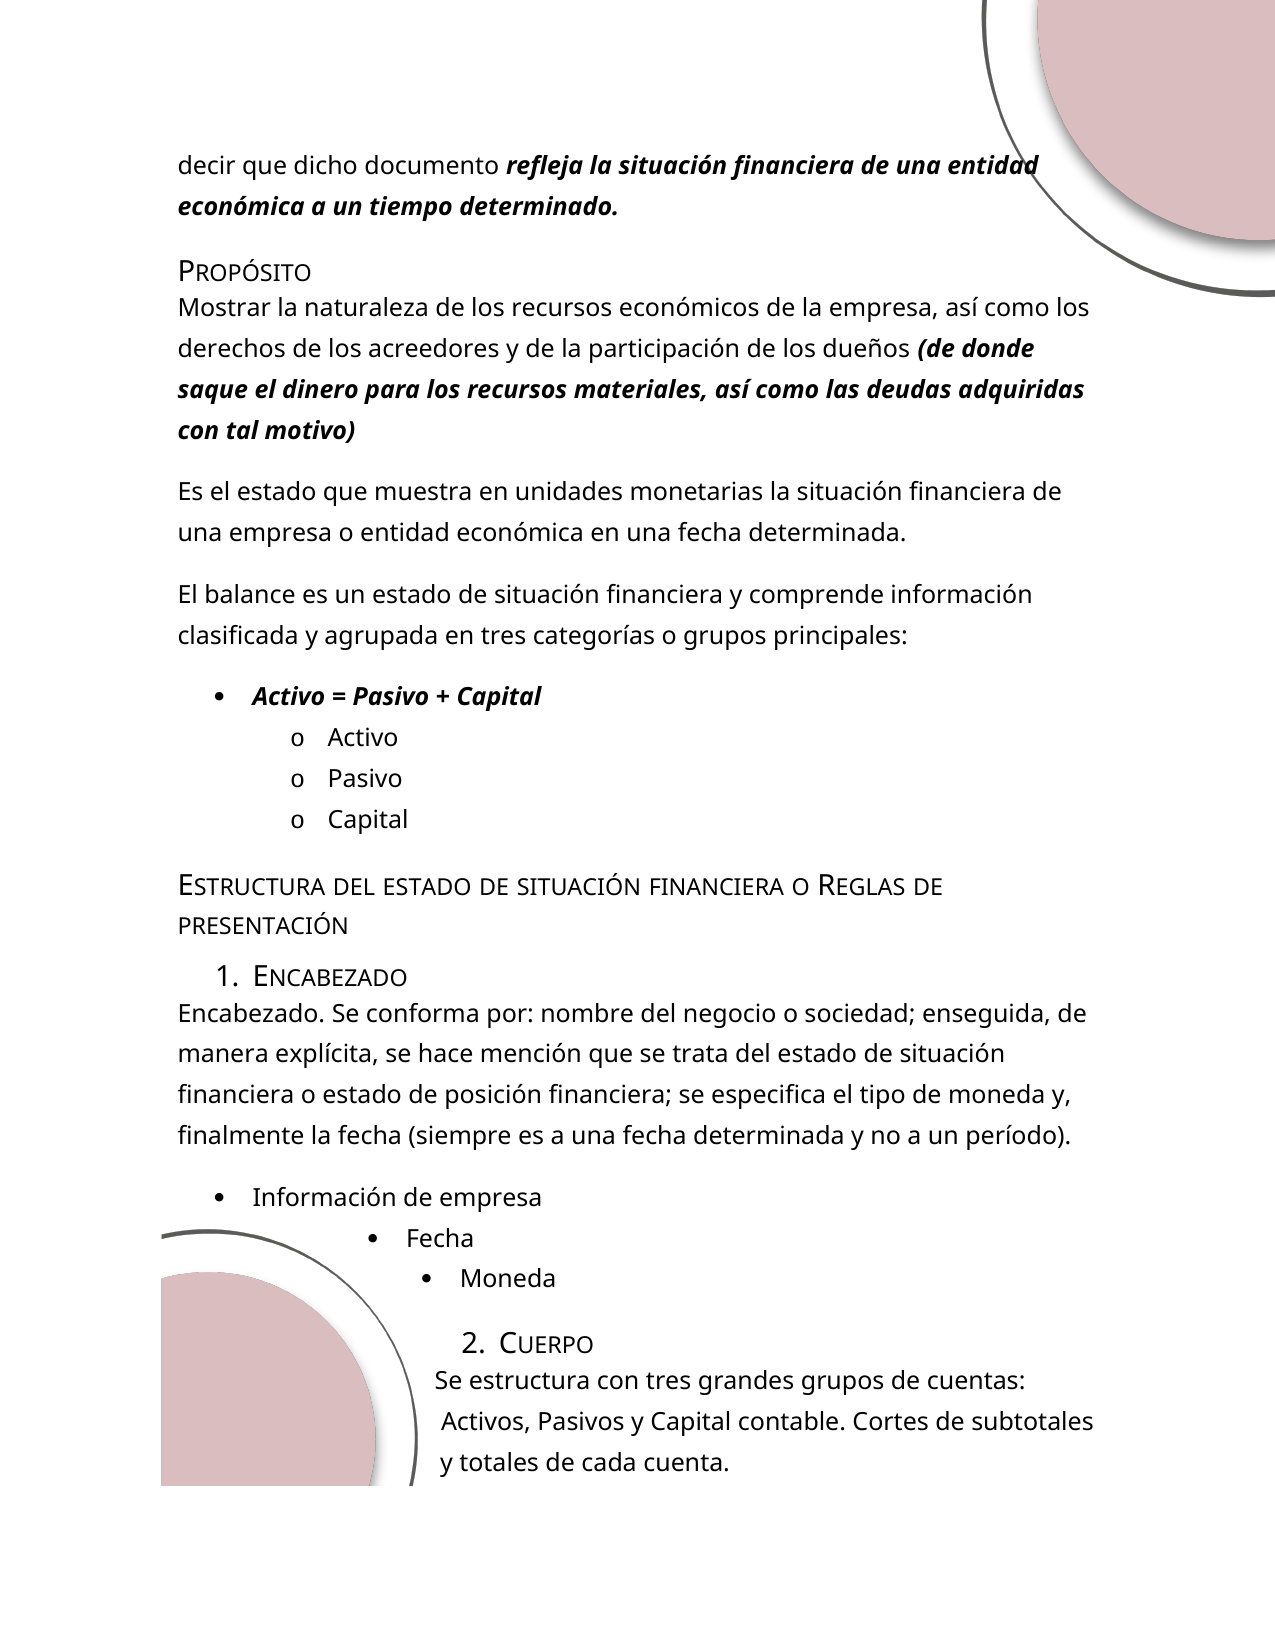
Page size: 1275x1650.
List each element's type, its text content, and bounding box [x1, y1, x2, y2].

picture [152, 1226, 422, 1493]
text Es el estado que muestra en unidades monetarias la situación financiera de una empresa o entidad económica en una fecha determinada.​ [177, 474, 1098, 549]
subtitle Estructura del estado de situación financiera​ o Reglas de presentación [177, 864, 1098, 943]
list Pasivo [290, 761, 1098, 795]
list Moneda [328, 1261, 1098, 1295]
subtitle Encabezado [215, 956, 1098, 995]
subtitle Propósito [177, 250, 1098, 290]
list Activo [290, 720, 1098, 754]
subtitle Cuerpo [387, 1323, 1098, 1362]
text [177, 148, 1098, 222]
list Fecha [215, 1220, 1098, 1254]
text El balance es un estado de situación financiera y comprende información clasificada y agrupada en tres categorías o grupos principales:​ [177, 576, 1098, 651]
list Activo = Pasivo + Capital [215, 679, 1098, 713]
text Encabezado. Se conforma por: nombre del negocio o sociedad; enseguida, de manera explícita, se hace mención que se trata del estado de situación financiera o estado de posición financiera; se especifica el tipo de moneda y, finalmente la fecha (siempre es a una fecha determinada y no a un período). [177, 995, 1098, 1152]
list Información de empresa [215, 1179, 1098, 1213]
picture [968, 0, 1275, 300]
text Mostrar la naturaleza de los recursos económicos de la empresa, así como los derechos de los acreedores y de la participación de los dueños​ (de donde saque el dinero para los recursos materiales, así como las deudas adquiridas con tal motivo) [177, 290, 1098, 446]
list Capital [290, 802, 1098, 836]
text Se estructura con tres grandes grupos de cuentas: Activos, Pasivos y Capital contable. Cortes de subtotales y totales de cada cuenta. [406, 1362, 1098, 1478]
